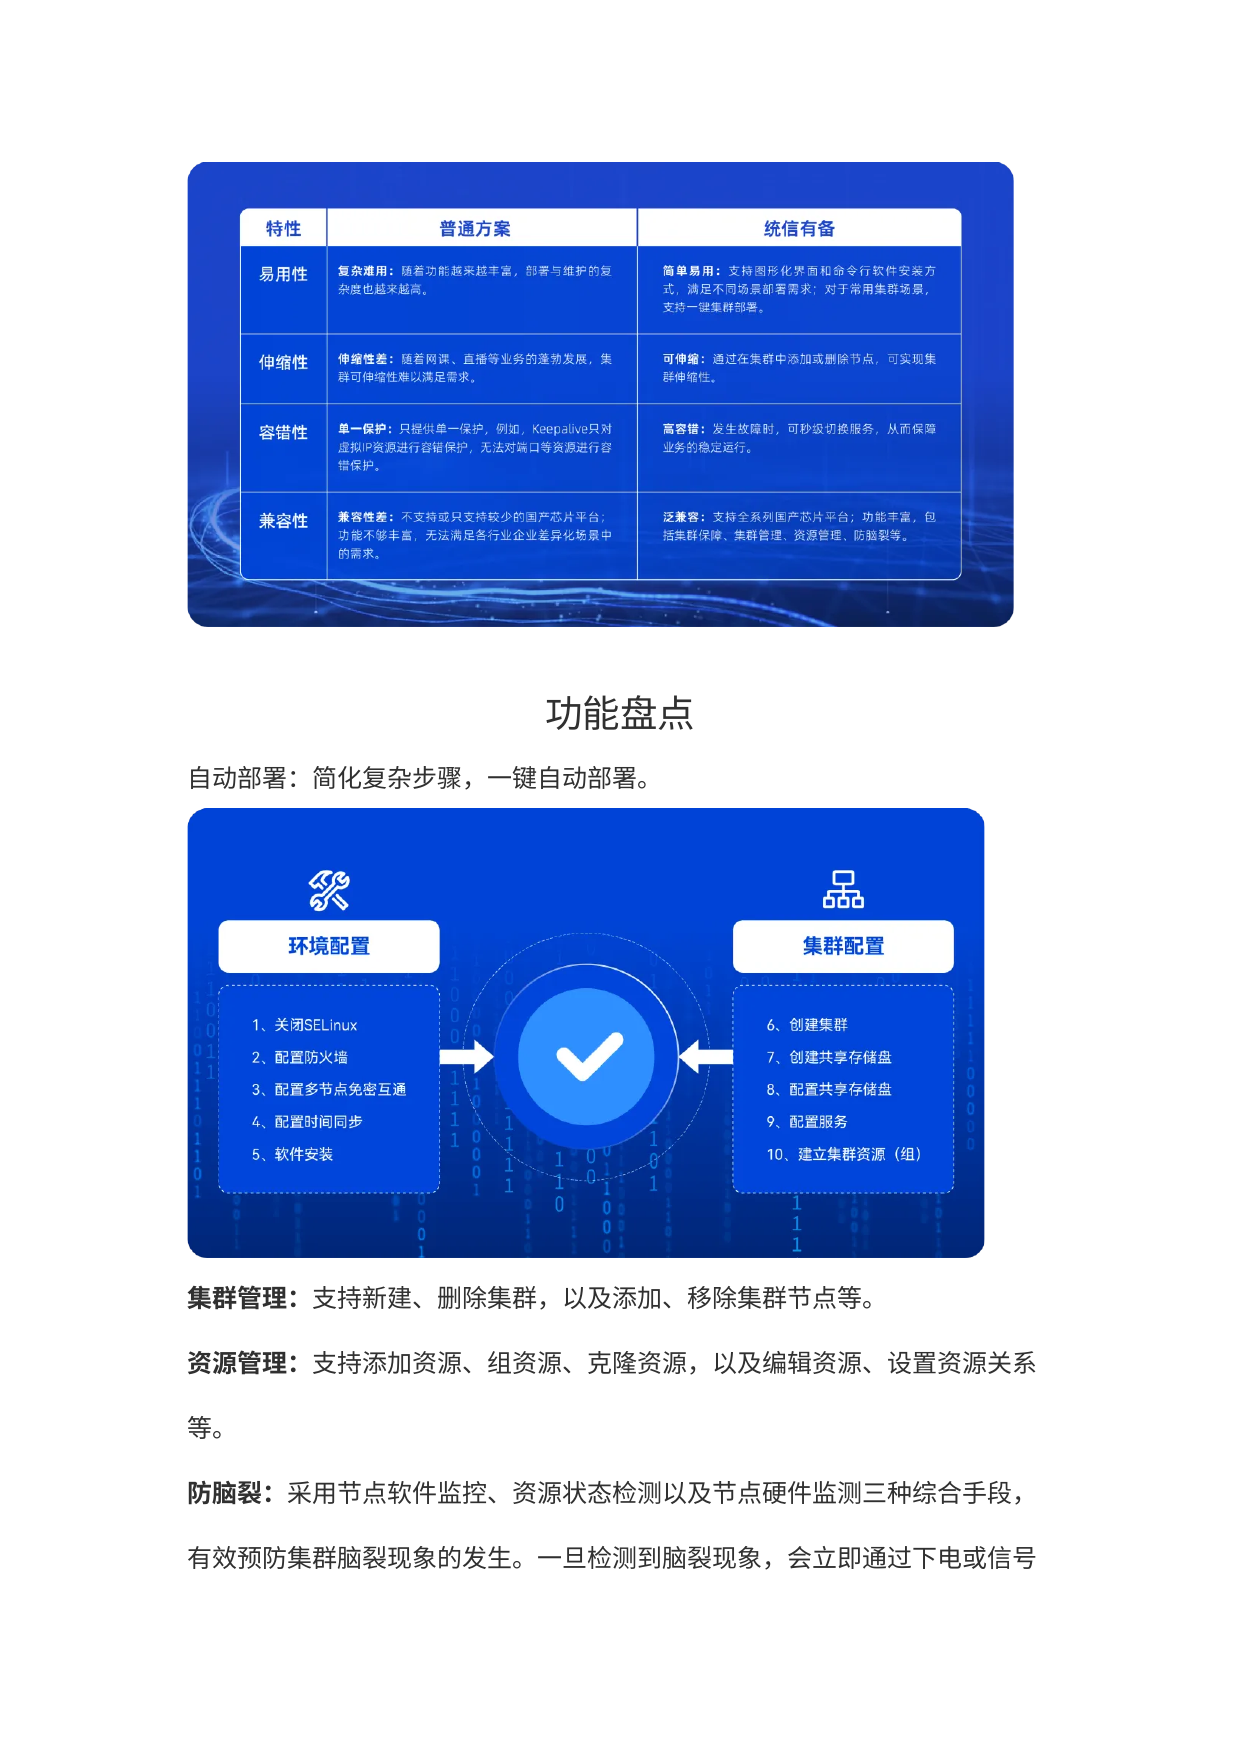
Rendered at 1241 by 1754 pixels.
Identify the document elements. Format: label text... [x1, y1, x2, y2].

text 功能盘点 [187, 679, 1053, 744]
picture [187, 162, 1014, 627]
text 自动部署：简化复杂步骤，一键自动部署。 [187, 744, 1053, 809]
picture [187, 808, 985, 1258]
text 资源管理：支持添加资源、组资源、克隆资源，以及编辑资源、设置资源关系等。 [187, 1329, 1053, 1459]
text 集群管理：支持新建、删除集群，以及添加、移除集群节点等。 [187, 1264, 1053, 1329]
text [187, 1459, 1053, 1589]
